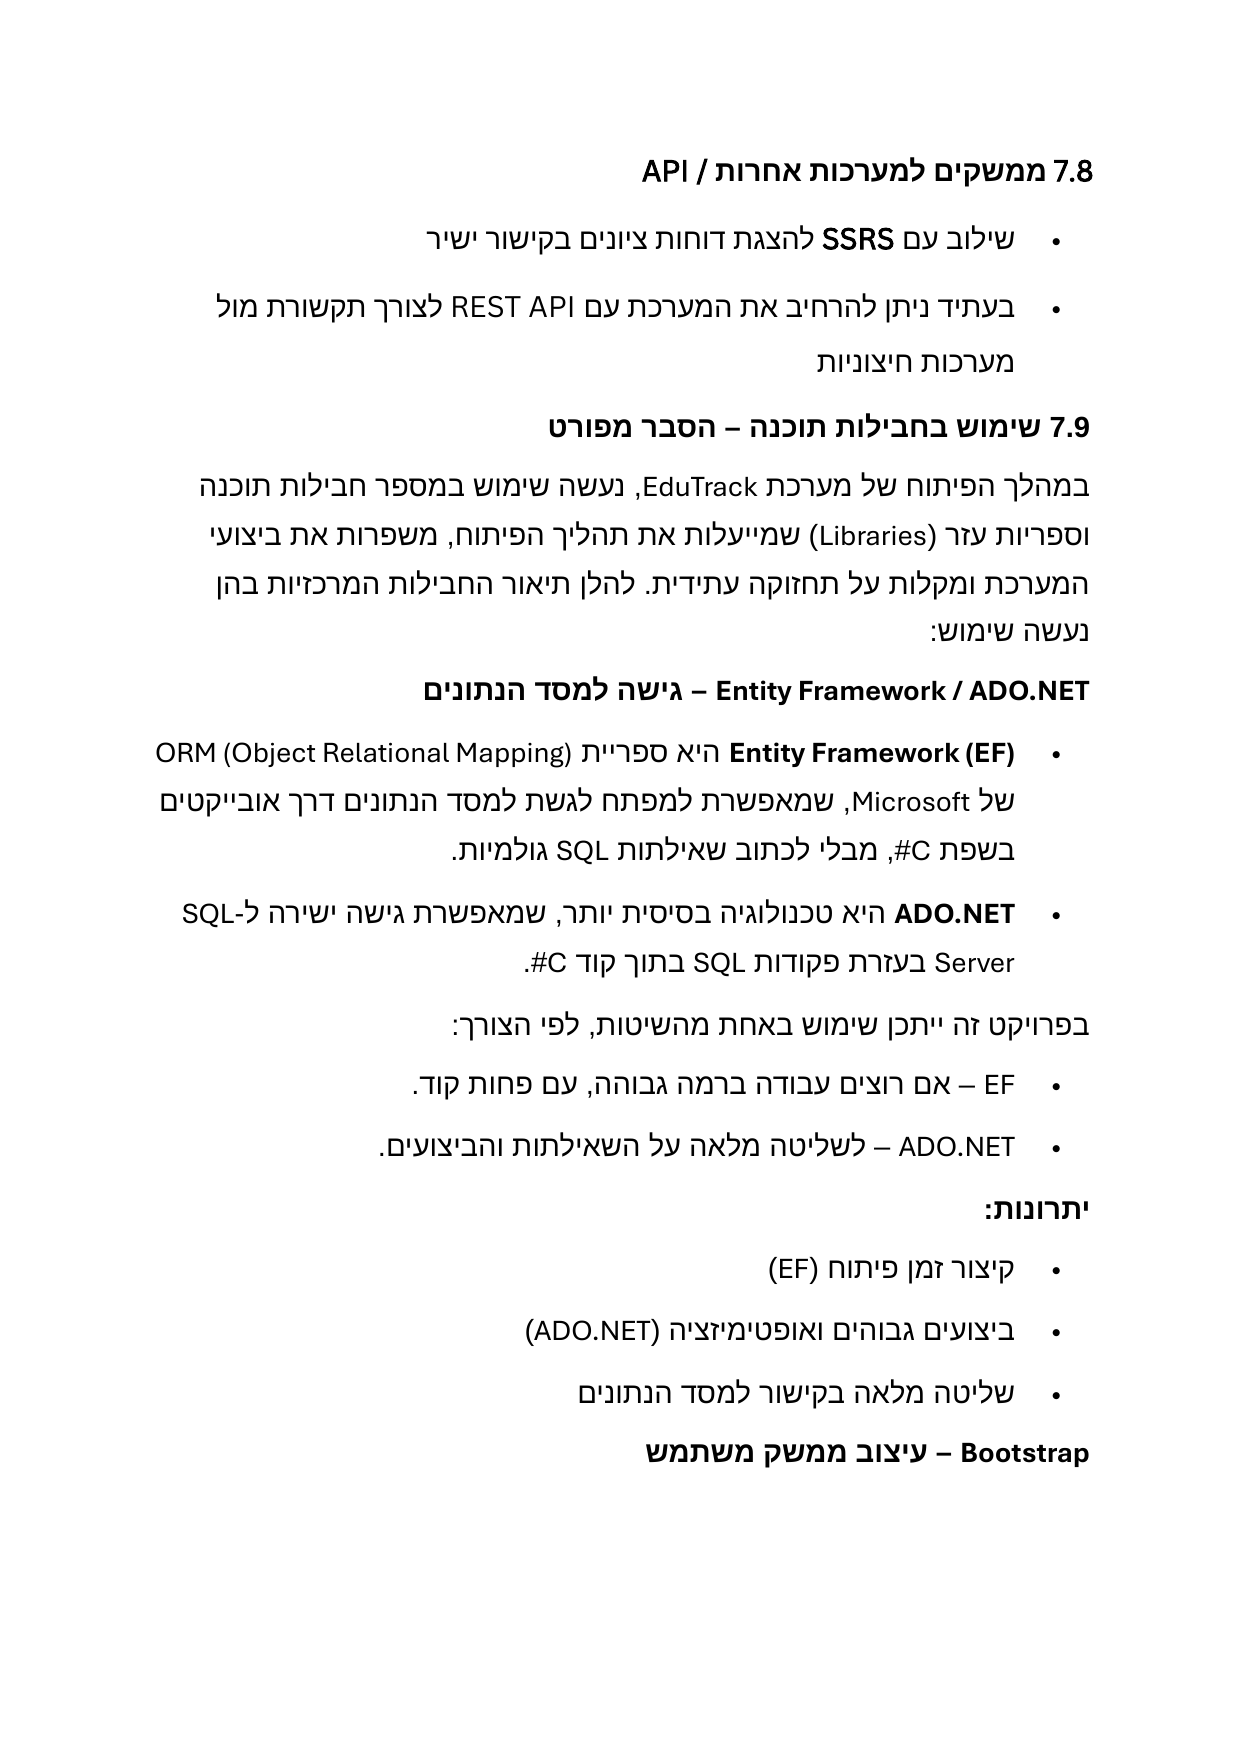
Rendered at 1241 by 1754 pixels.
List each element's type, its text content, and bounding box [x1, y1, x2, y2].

list Entity Framework (EF) היא ספריית ORM (Object Relational Mapping) של Microsoft, שמאפשרת למפתח לגשת למסד הנתונים דרך אובייקטים בשפת C#, מבלי לכתוב שאילתות SQL גולמיות. [150, 735, 1053, 869]
text Bootstrap – עיצוב ממשק משתמש [150, 1435, 1090, 1471]
list EF – אם רוצים עבודה ברמה גבוהה, עם פחות קוד. [150, 1067, 1053, 1103]
list קיצור זמן פיתוח (EF) [150, 1251, 1053, 1287]
list ביצועים גבוהים ואופטימיזציה (ADO.NET) [150, 1313, 1053, 1349]
text בפרויקט זה ייתכן שימוש באחת מהשיטות, לפי הצורך: [150, 1008, 1090, 1041]
text 7.9 שימוש בחבילות תוכנה – הסבר מפורט [150, 409, 1090, 443]
text במהלך הפיתוח של מערכת EduTrack, נעשה שימוש במספר חבילות תוכנה וספריות עזר (Libraries) שמייעלות את תהליך הפיתוח, משפרות את ביצועי המערכת ומקלות על תחזוקה עתידית. להלן תיאור החבילות המרכזיות בהן נעשה שימוש: [150, 469, 1090, 647]
text יתרונות: [150, 1192, 1090, 1225]
text Entity Framework / ADO.NET – גישה למסד הנתונים [150, 673, 1090, 709]
list ADO.NET – לשליטה מלאה על השאילתות והביצועים. [150, 1129, 1053, 1165]
text 7.8 ממשקים למערכות אחרות / API [150, 150, 1090, 190]
list בעתיד ניתן להרחיב את המערכת עם REST API לצורך תקשורת מול מערכות חיצוניות [150, 286, 1053, 381]
list ADO.NET היא טכנולוגיה בסיסית יותר, שמאפשרת גישה ישירה ל-SQL Server בעזרת פקודות SQL בתוך קוד C#. [150, 896, 1053, 981]
list שילוב עם SSRS להצגת דוחות ציונים בקישור ישיר [150, 218, 1053, 258]
list שליטה מלאה בקישור למסד הנתונים [150, 1376, 1053, 1409]
